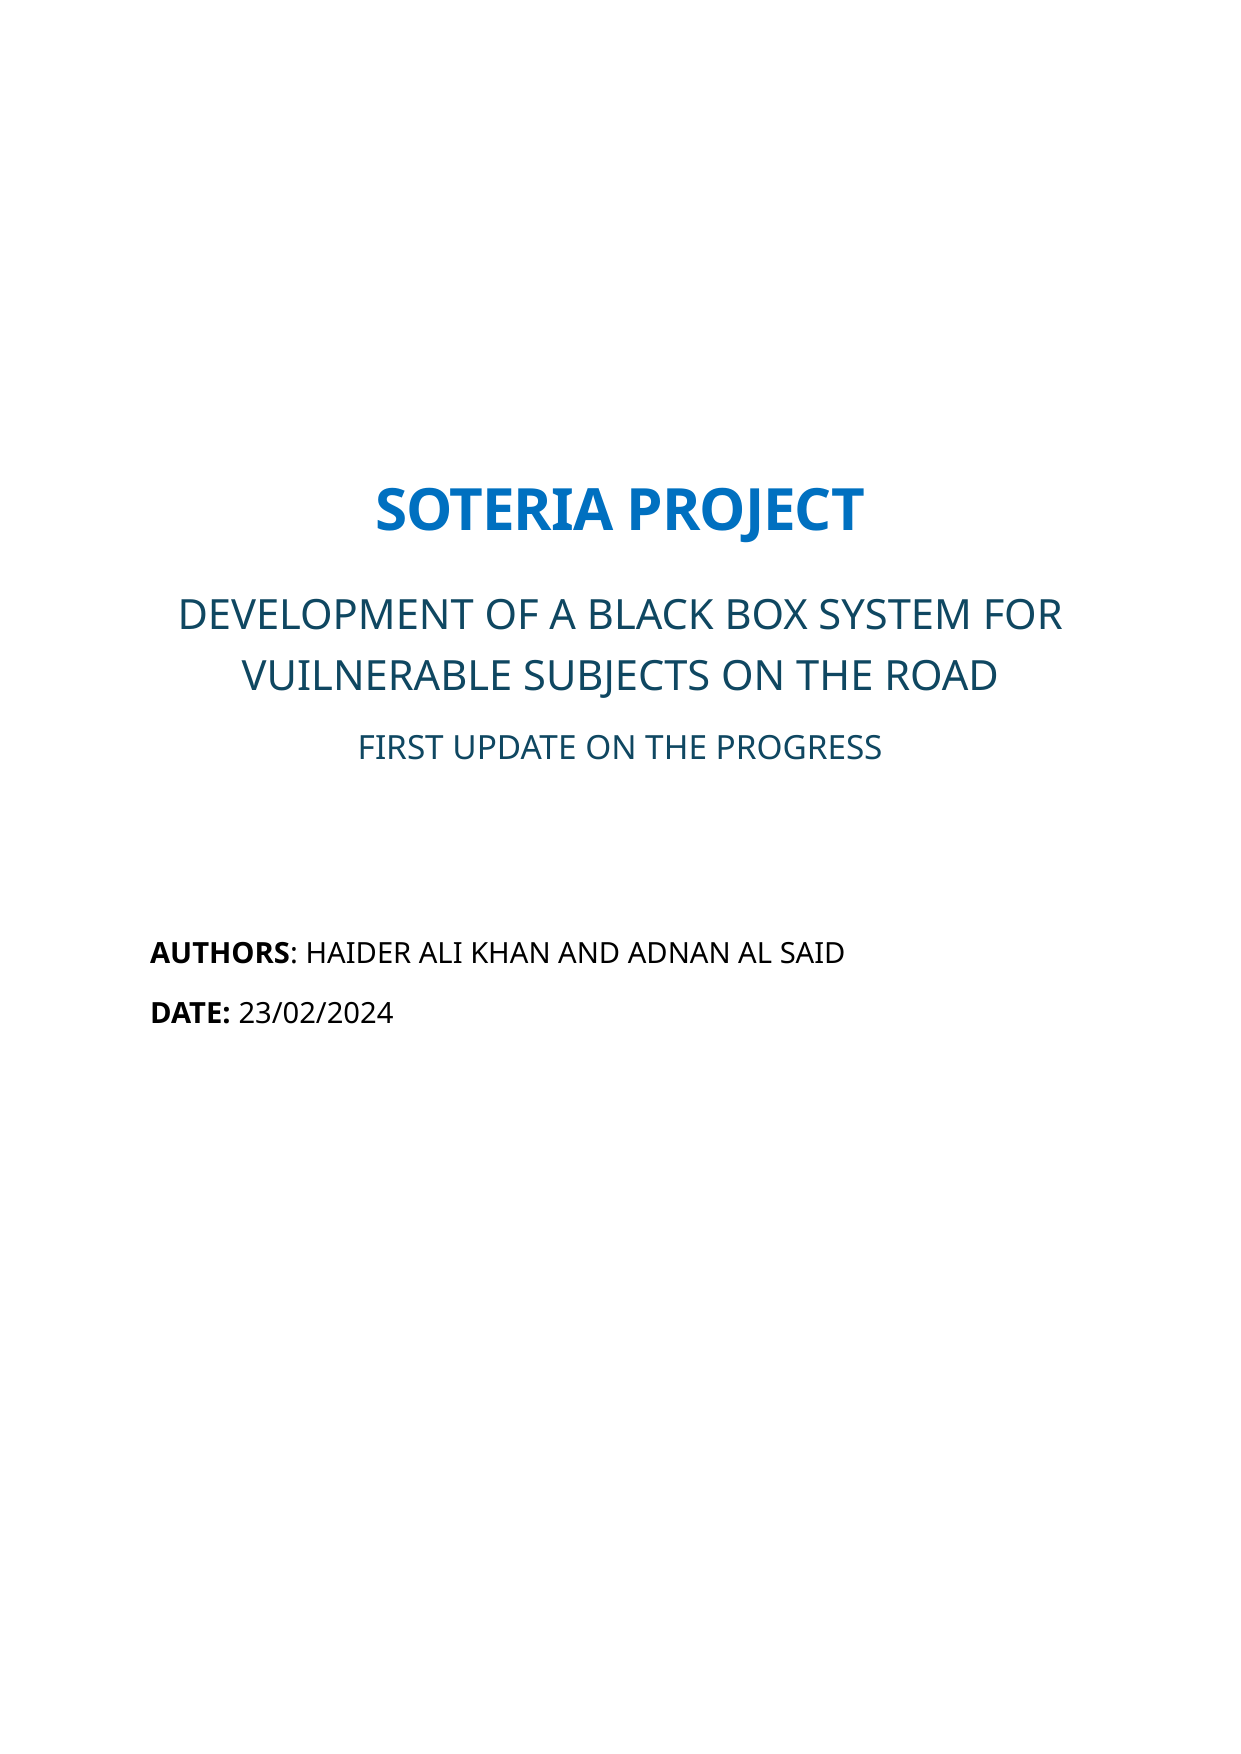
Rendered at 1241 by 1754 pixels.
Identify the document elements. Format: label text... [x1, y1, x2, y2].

subtitle FIRST UPDATE ON THE PROGRESS [150, 724, 1090, 769]
subtitle DEVELOPMENT OF A BLACK BOX SYSTEM FOR VUILNERABLE SUBJECTS ON THE ROAD [150, 585, 1090, 703]
text AUTHORS: HAIDER ALI KHAN AND ADNAN AL SAID [150, 933, 1090, 972]
title SOTERIA PROJECT [150, 468, 1090, 547]
text DATE: 23/02/2024 [150, 992, 1090, 1032]
